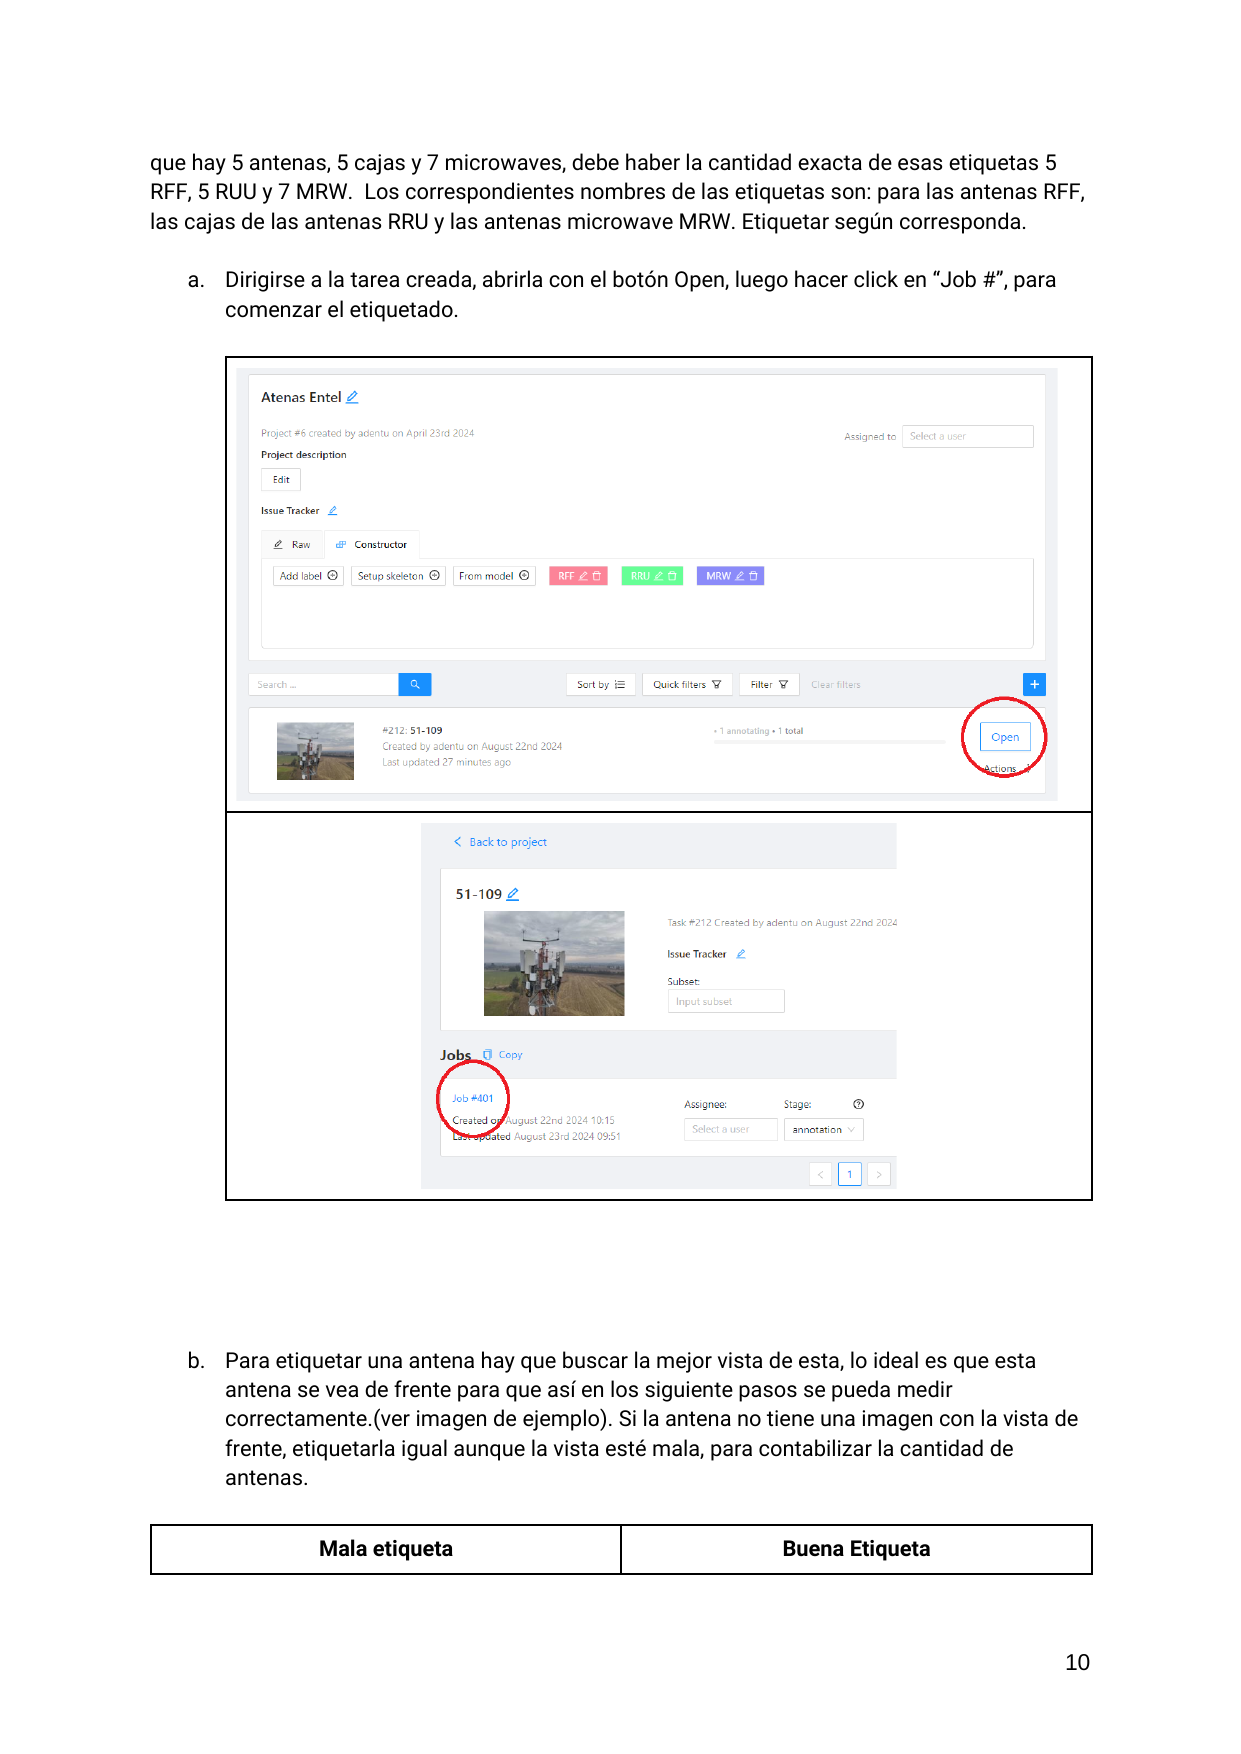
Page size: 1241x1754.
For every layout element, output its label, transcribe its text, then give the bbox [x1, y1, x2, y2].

table_header [227, 358, 1091, 811]
picture [421, 823, 897, 1189]
list Dirigirse a la tarea creada, abrirla con el botón Open, luego hacer click en “Job #”, para comenzar el etiquetado. [187, 267, 1090, 322]
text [150, 150, 1090, 234]
picture [236, 368, 1058, 801]
table_cell [227, 813, 1091, 1199]
list Para etiquetar una antena hay que buscar la mejor vista de esta, lo ideal es que esta antena se vea de frente para que así en los siguiente pasos se pueda medir correctamente.(ver imagen de ejemplo). Si la antena no tiene una imagen con la vista de frente, etiquetarla igual aunque la vista esté mala, para contabilizar la cantidad de antenas. [187, 1348, 1090, 1491]
table_header Buena Etiqueta [622, 1526, 1091, 1572]
table_header Mala etiqueta [152, 1526, 620, 1572]
